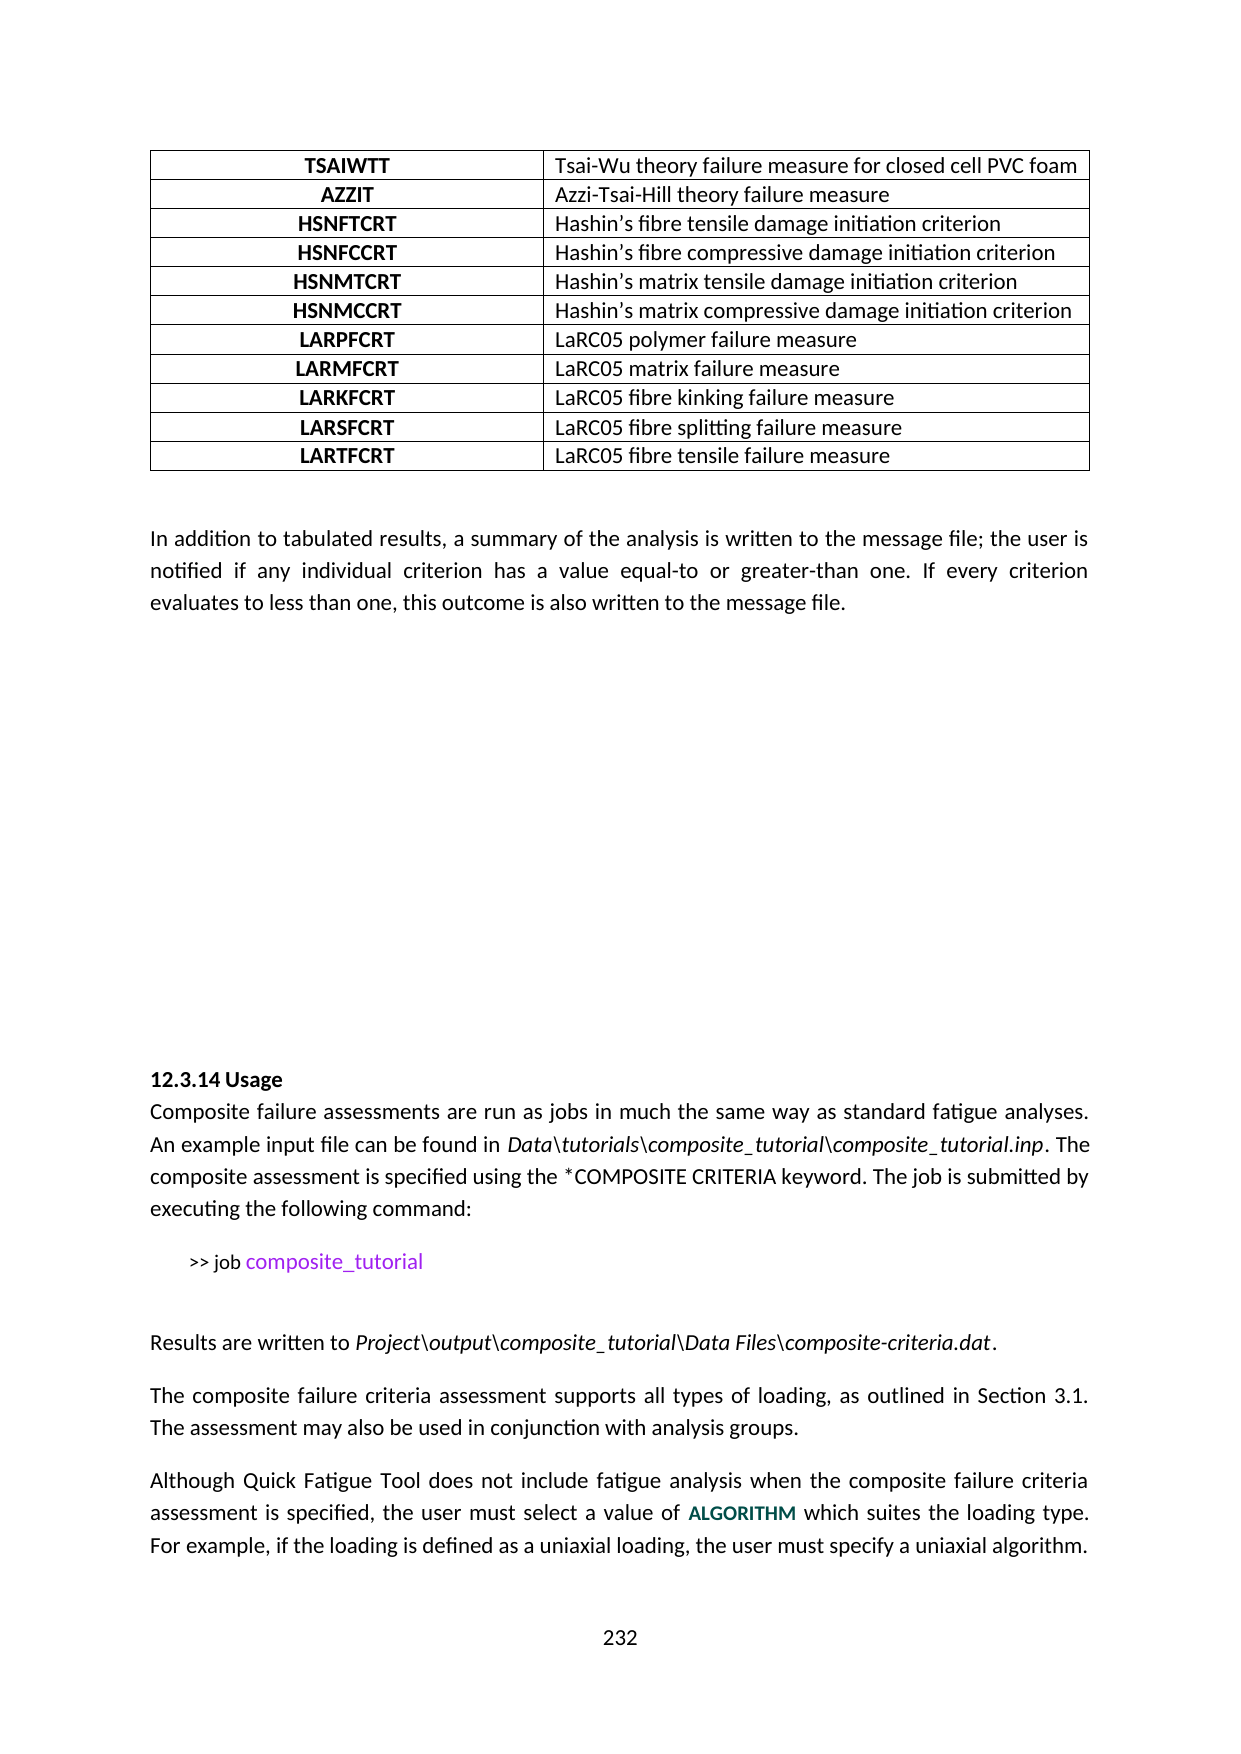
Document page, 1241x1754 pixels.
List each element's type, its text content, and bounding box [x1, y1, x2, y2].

subtitle 12.3.14 Usage [150, 1065, 1090, 1093]
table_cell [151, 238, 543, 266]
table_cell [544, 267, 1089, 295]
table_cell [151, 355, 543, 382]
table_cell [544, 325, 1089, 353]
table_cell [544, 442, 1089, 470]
text Composite failure assessments are run as jobs in much the same way as standard fatigue analyses. An example input file can be found in Data\tutorials\composite_tutorial\composite_tutorial.inp. The composite assessment is specified using the *COMPOSITE CRITERIA keyword. The job is submitted by executing the following command: [150, 1097, 1090, 1222]
text Although Quick Fatigue Tool does not include fatigue analysis when the composite failure criteria assessment is specified, the user must select a value of ALGORITHM which suites the loading type. For example, if the loading is defined as a uniaxial loading, the user must specify a uniaxial algorithm. [150, 1466, 1090, 1559]
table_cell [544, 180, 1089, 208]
text Results are written to Project\output\composite_tutorial\Data Files\composite-criteria.dat. [150, 1328, 1090, 1356]
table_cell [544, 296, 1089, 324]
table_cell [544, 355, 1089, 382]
text In addition to tabulated results, a summary of the analysis is written to the message file; the user is notified if any individual criterion has a value equal-to or greater-than one. If every criterion evaluates to less than one, this outcome is also written to the message file. [150, 524, 1090, 616]
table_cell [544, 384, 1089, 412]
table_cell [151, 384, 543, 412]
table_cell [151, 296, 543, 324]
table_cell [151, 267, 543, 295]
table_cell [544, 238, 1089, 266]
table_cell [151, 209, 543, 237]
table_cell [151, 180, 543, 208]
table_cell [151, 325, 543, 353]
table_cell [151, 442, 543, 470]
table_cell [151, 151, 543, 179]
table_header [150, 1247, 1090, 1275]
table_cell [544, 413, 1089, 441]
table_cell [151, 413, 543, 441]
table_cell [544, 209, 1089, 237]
text The composite failure criteria assessment supports all types of loading, as outlined in Section 3.1. The assessment may also be used in conjunction with analysis groups. [150, 1381, 1090, 1441]
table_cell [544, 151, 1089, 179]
